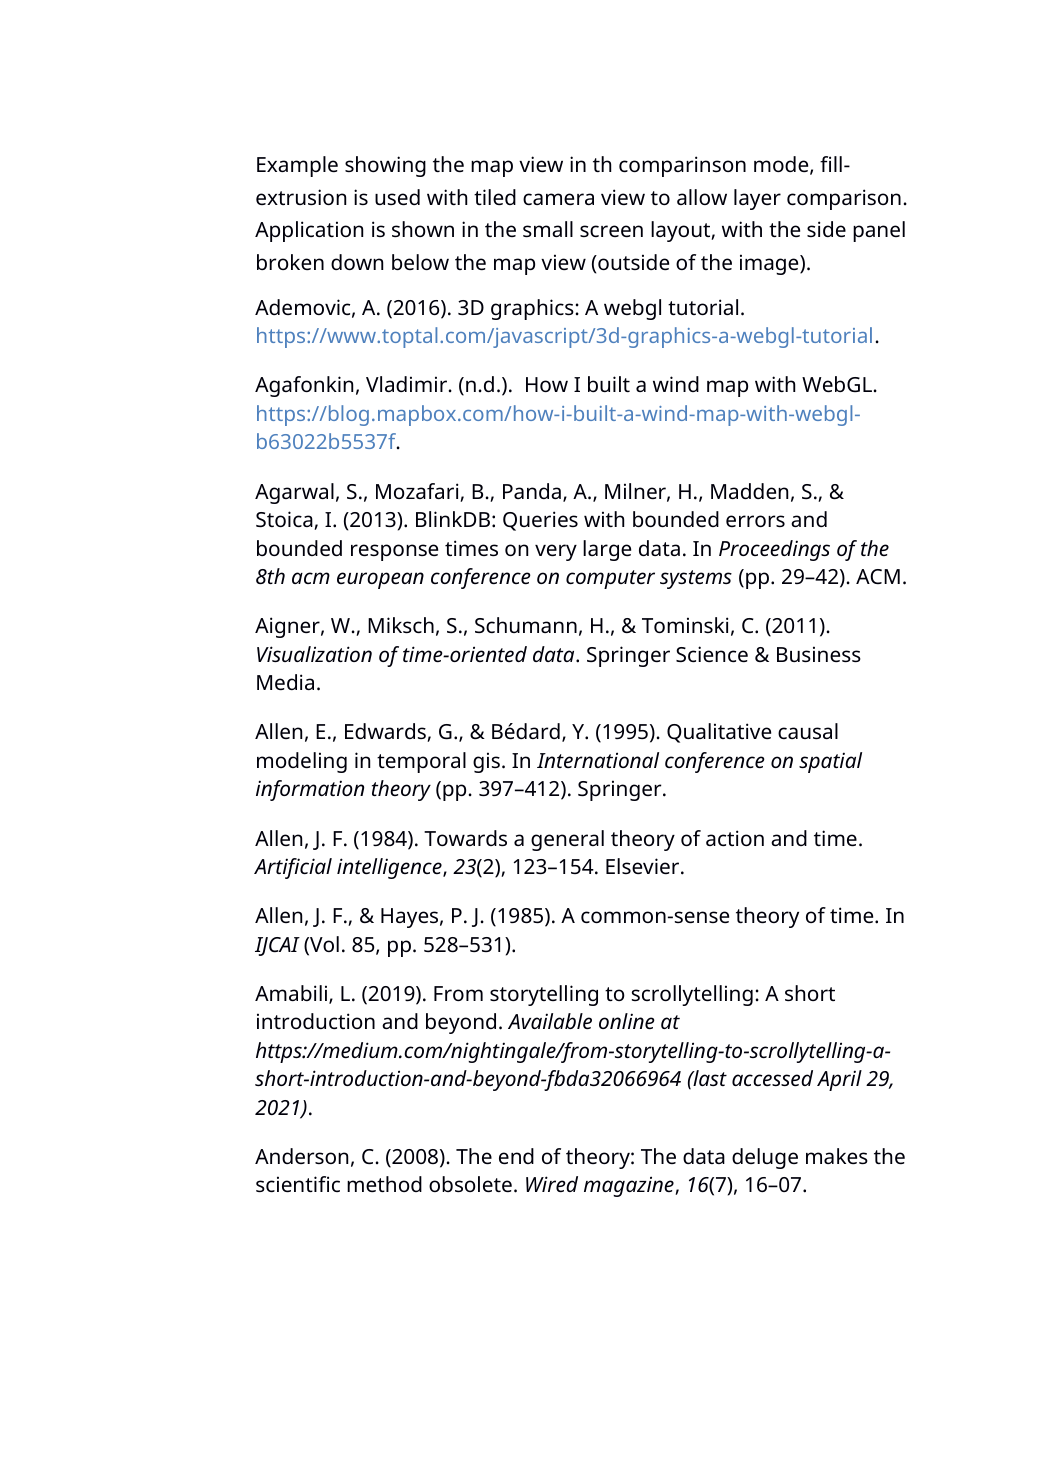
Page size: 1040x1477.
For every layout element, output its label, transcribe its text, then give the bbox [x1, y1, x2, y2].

text Amabili, L. (2019). From storytelling to scrollytelling: A short introduction and beyond. Available online at https://medium.com/nightingale/from-storytelling-to-scrollytelling-a-short-introduction-and-beyond-fbda32066964 (last accessed April 29, 2021). [255, 979, 910, 1121]
text Agarwal, S., Mozafari, B., Panda, A., Milner, H., Madden, S., & Stoica, I. (2013). BlinkDB: Queries with bounded errors and bounded response times on very large data. In Proceedings of the 8th acm european conference on computer systems (pp. 29–42). ACM. [255, 477, 910, 591]
text Agafonkin, Vladimir. (n.d.). How I built a wind map with WebGL. https://blog.mapbox.com/how-i-built-a-wind-map-with-webgl-b63022b5537f. [255, 371, 910, 456]
text Allen, J. F. (1984). Towards a general theory of action and time. Artificial intelligence, 23(2), 123–154. Elsevier. [255, 824, 910, 881]
text Allen, E., Edwards, G., & Bédard, Y. (1995). Qualitative causal modeling in temporal gis. In International conference on spatial information theory (pp. 397–412). Springer. [255, 717, 910, 803]
text Aigner, W., Miksch, S., Schumann, H., & Tominski, C. (2011). Visualization of time-oriented data. Springer Science & Business Media. [255, 611, 910, 697]
text Example showing the map view in th comparinson mode, fill-extrusion is used with tiled camera view to allow layer comparison. Application is shown in the small screen layout, with the side panel broken down below the map view (outside of the image). [255, 150, 910, 276]
text Ademovic, A. (2016). 3D graphics: A webgl tutorial. https://www.toptal.com/javascript/3d-graphics-a-webgl-tutorial. [255, 293, 910, 350]
text Anderson, C. (2008). The end of theory: The data deluge makes the scientific method obsolete. Wired magazine, 16(7), 16–07. [255, 1142, 910, 1199]
text Allen, J. F., & Hayes, P. J. (1985). A common-sense theory of time. In IJCAI (Vol. 85, pp. 528–531). [255, 901, 910, 958]
